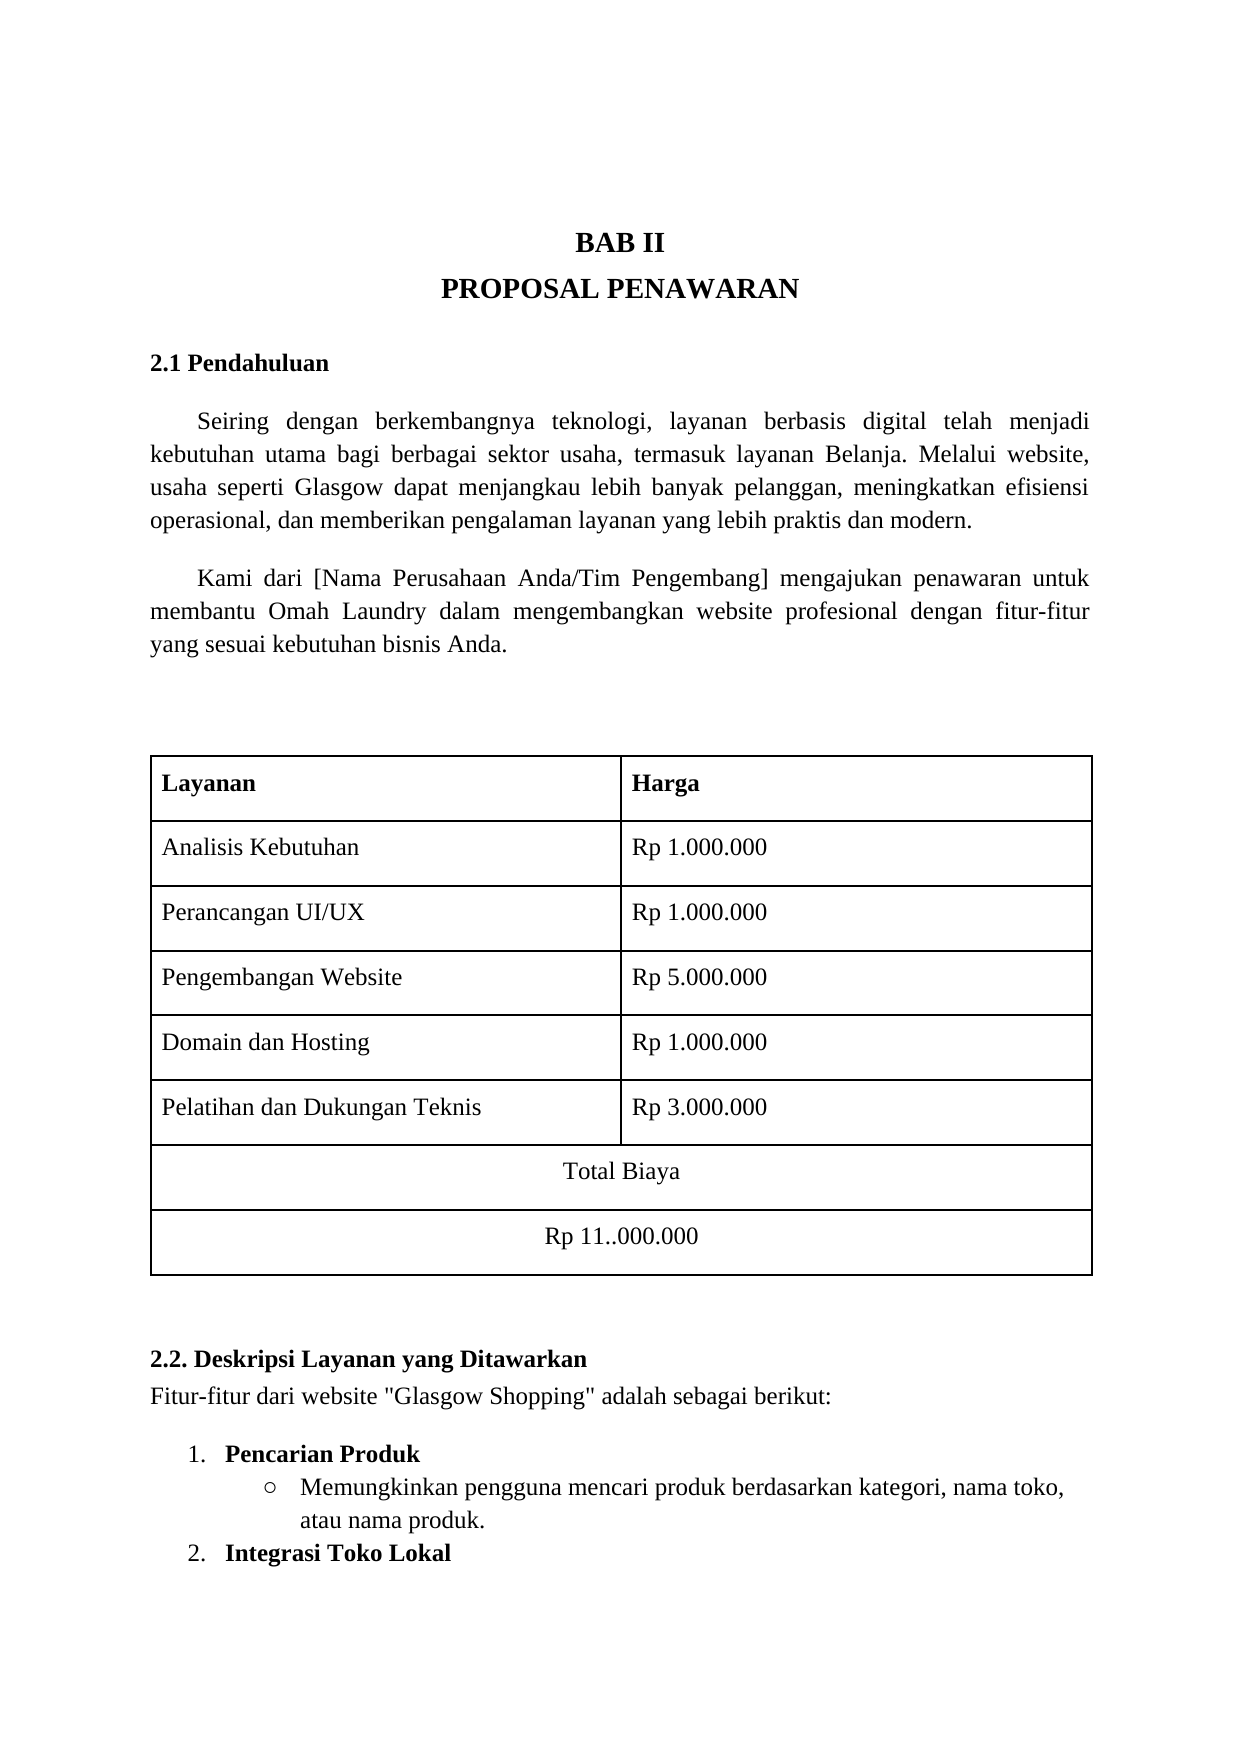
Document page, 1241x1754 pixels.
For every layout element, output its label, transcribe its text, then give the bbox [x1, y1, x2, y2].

text Fitur-fitur dari website "Glasgow Shopping" adalah sebagai berikut: [150, 1381, 1090, 1409]
table_header Layanan [152, 757, 620, 820]
text Seiring dengan berkembangnya teknologi, layanan berbasis digital telah menjadi kebutuhan utama bagi berbagai sektor usaha, termasuk layanan Belanja. Melalui website, usaha seperti Glasgow dapat menjangkau lebih banyak pelanggan, meningkatkan efisiensi operasional, dan memberikan pengalaman layanan yang lebih praktis dan modern. [150, 406, 1090, 534]
text Kami dari [Nama Perusahaan Anda/Tim Pengembang] mengajukan penawaran untuk membantu Omah Laundry dalam mengembangkan website profesional dengan fitur-fitur yang sesuai kebutuhan bisnis Anda. [150, 563, 1090, 658]
subtitle 2.2. Deskripsi Layanan yang Ditawarkan [150, 1344, 1090, 1372]
table_cell Pelatihan dan Dukungan Teknis [152, 1081, 620, 1144]
list Integrasi Toko Lokal [187, 1538, 1090, 1567]
table_cell Perancangan UI/UX [152, 887, 620, 949]
table_cell Domain dan Hosting [152, 1016, 620, 1079]
list Pencarian Produk [187, 1439, 1090, 1468]
table_cell Rp 11..000.000 [152, 1211, 1091, 1273]
table_cell Rp 1.000.000 [622, 822, 1091, 885]
text 2.1 Pendahuluan [150, 348, 1090, 377]
table_cell Rp 1.000.000 [622, 1016, 1091, 1079]
table_cell Total Biaya [152, 1146, 1091, 1209]
subtitle BAB II [150, 225, 1090, 258]
table_cell Pengembangan Website [152, 952, 620, 1014]
list Memungkinkan pengguna mencari produk berdasarkan kategori, nama toko, atau nama produk. [262, 1472, 1090, 1534]
table_cell Rp 3.000.000 [622, 1081, 1091, 1144]
table_cell Rp 1.000.000 [622, 887, 1091, 949]
table_cell Rp 5.000.000 [622, 952, 1091, 1014]
text PROPOSAL PENAWARAN [150, 271, 1090, 304]
table_cell Analisis Kebutuhan [152, 822, 620, 885]
table_header Harga [622, 757, 1091, 820]
